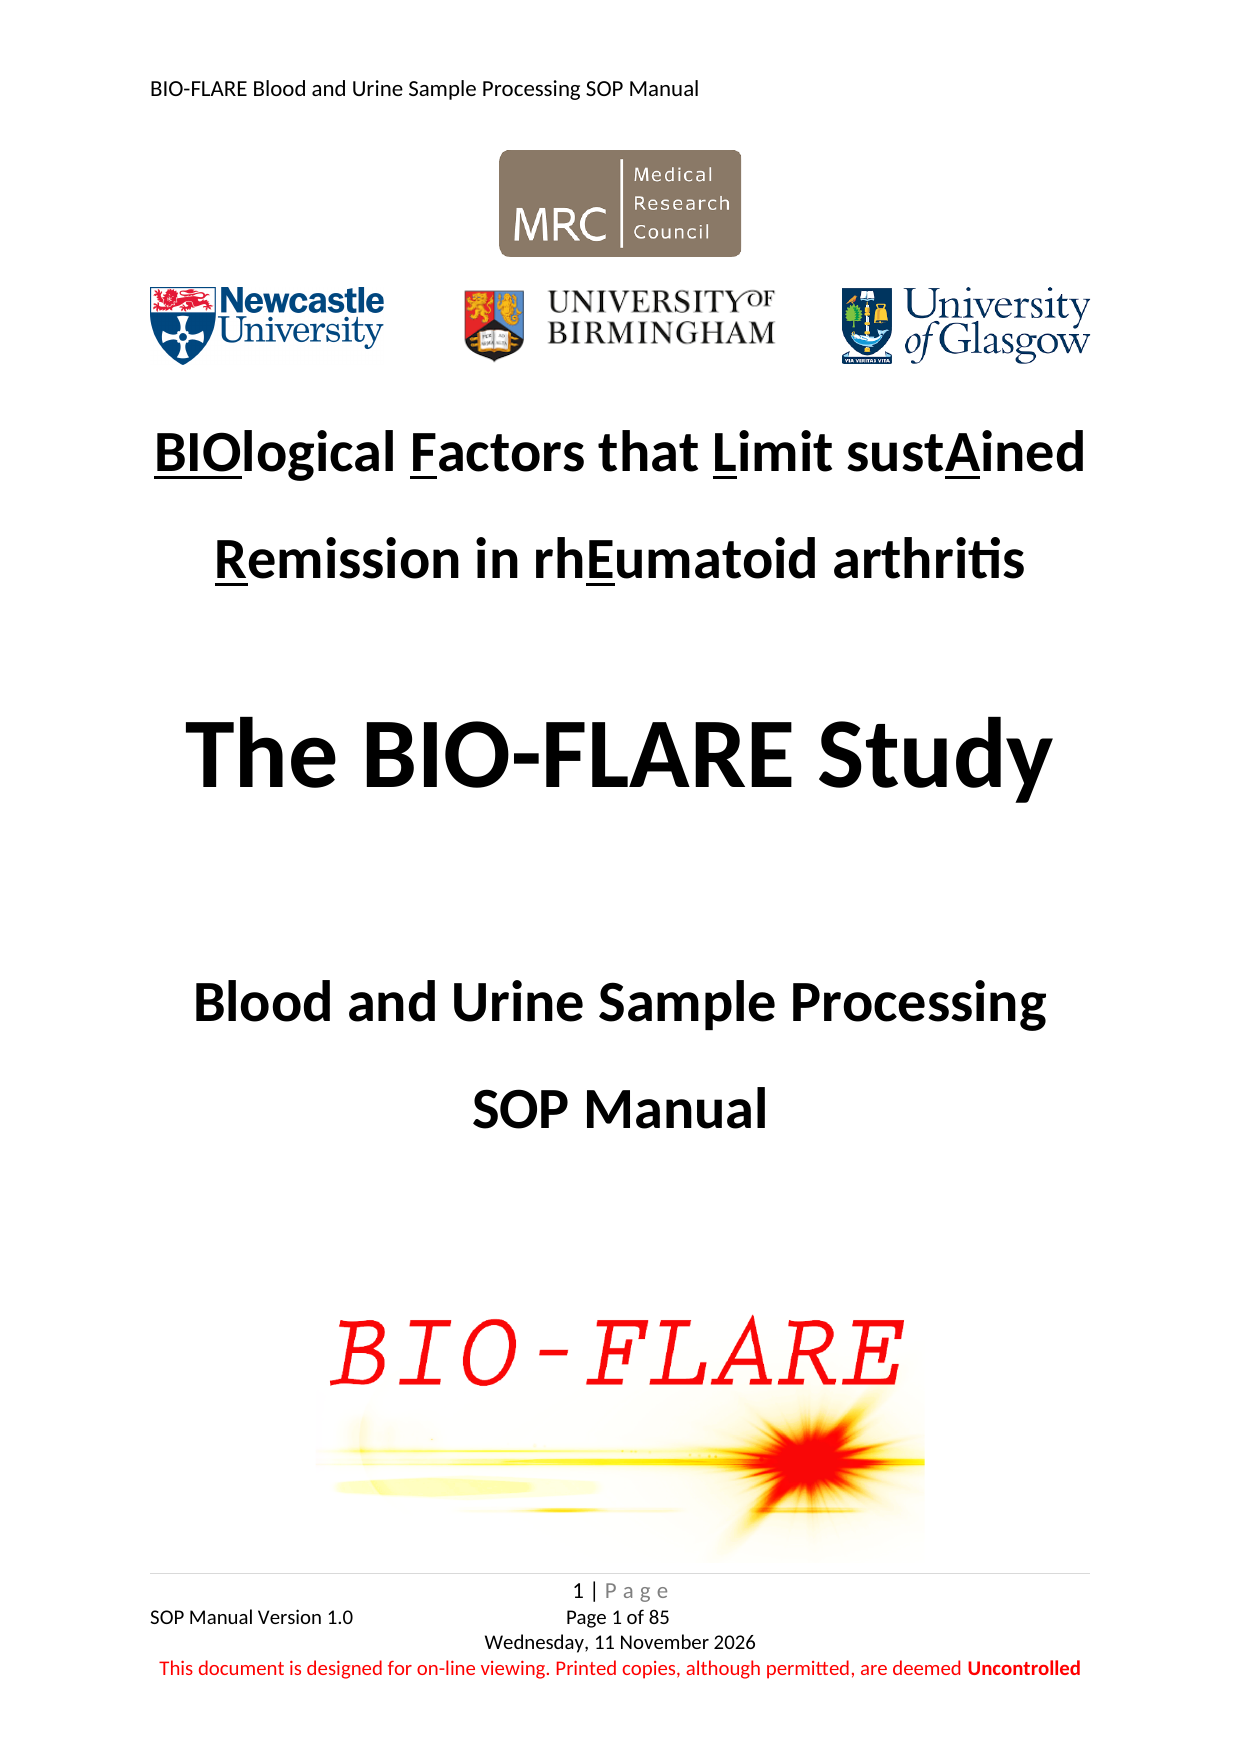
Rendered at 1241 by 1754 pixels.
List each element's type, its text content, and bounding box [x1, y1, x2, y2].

text BIOlogical Factors that Limit sustAined Remission in rhEumatoid arthritis [150, 316, 1090, 593]
picture [315, 1285, 925, 1563]
text The BIO-FLARE Study [150, 690, 1090, 812]
picture [499, 150, 742, 257]
picture [842, 287, 1091, 364]
picture [452, 287, 788, 365]
picture [150, 287, 384, 365]
text Blood and Urine Sample Processing SOP Manual [150, 965, 1090, 1143]
